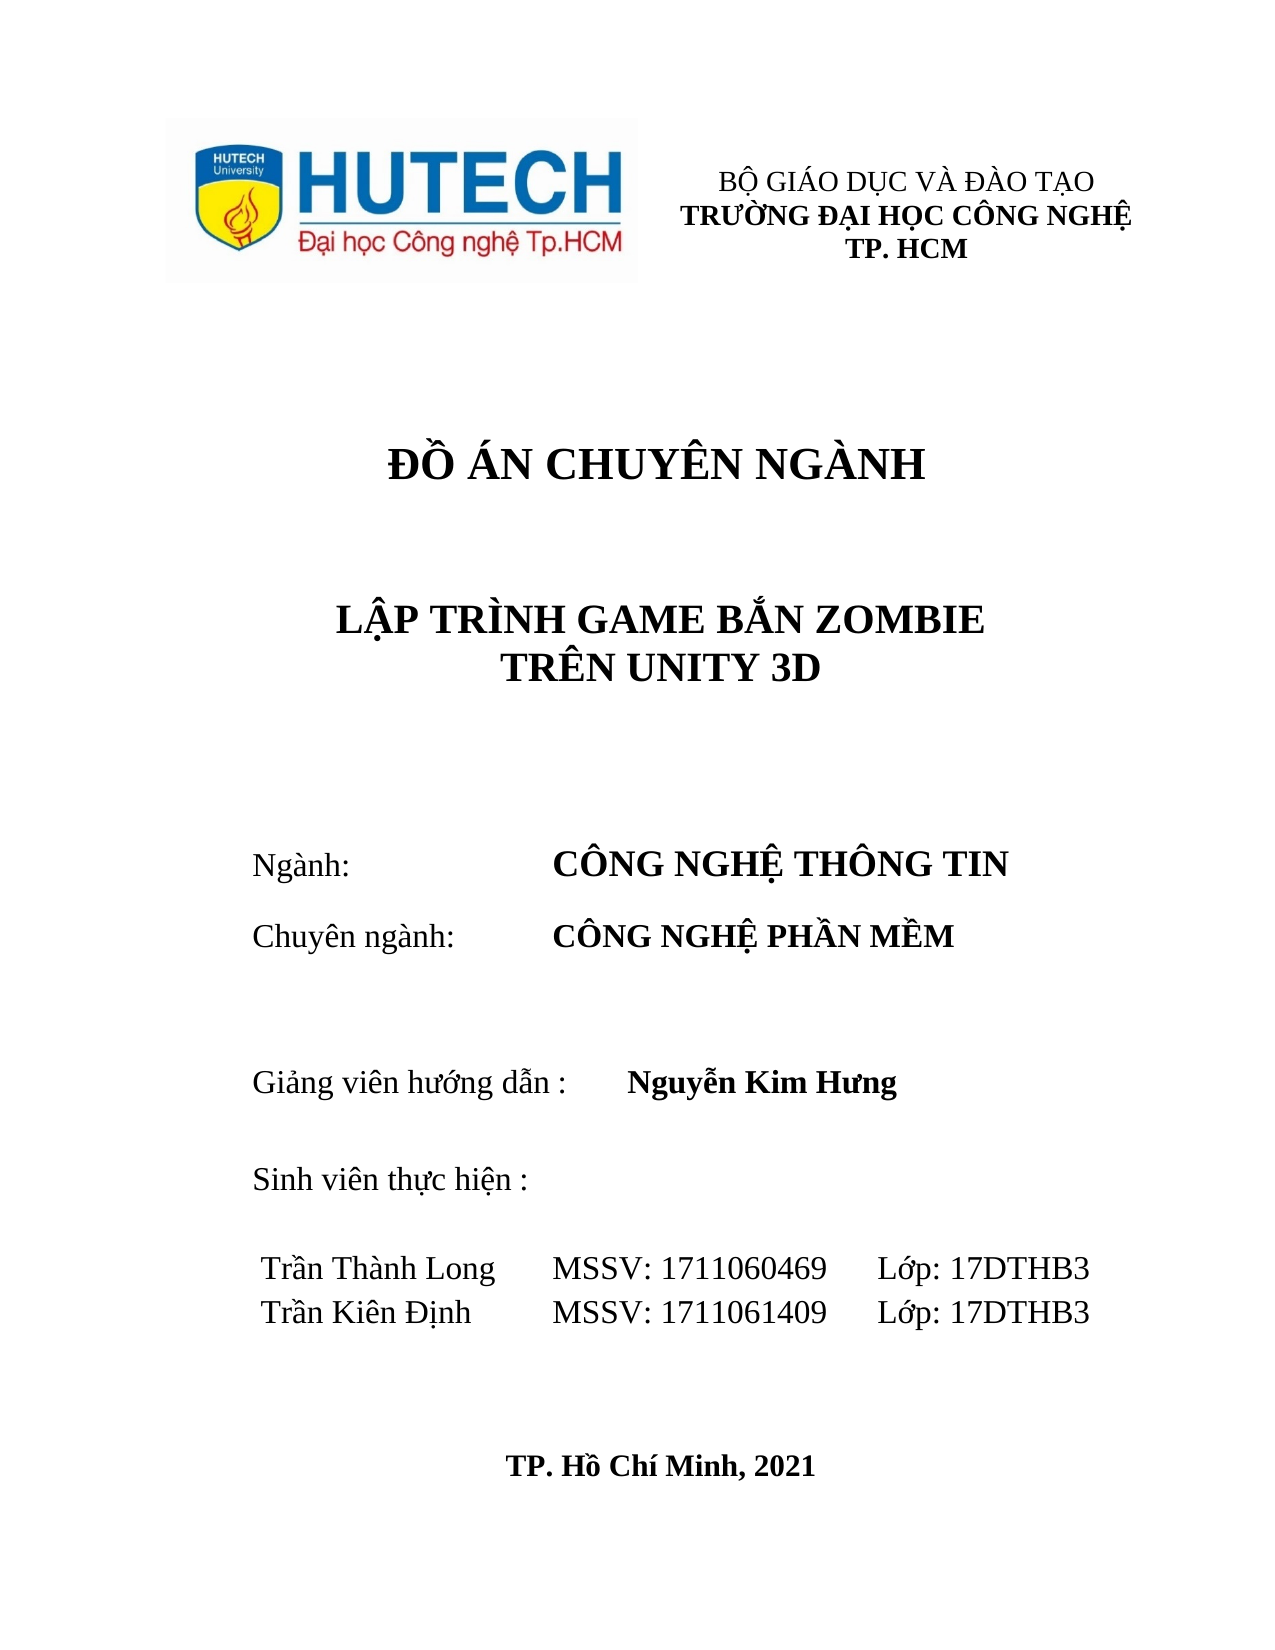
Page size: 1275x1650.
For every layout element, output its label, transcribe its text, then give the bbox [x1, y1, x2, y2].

table_header [147, 119, 638, 302]
text TP. Hồ Chí Minh, 2021 [177, 1447, 1144, 1483]
text Sinh viên thực hiện : [177, 1159, 1144, 1198]
text Giảng viên hướng dẫn : Nguyễn Kim Hưng [177, 1062, 1144, 1100]
text ĐỒ ÁN CHUYÊN NGÀNH [177, 437, 1144, 489]
text Ngành: CÔNG NGHỆ THÔNG TIN [177, 842, 1144, 885]
text Chuyên ngành: CÔNG NGHỆ PHẦN MỀM [177, 916, 1144, 954]
text Trần Thành Long MSSV: 1711060469 Lớp: 17DTHB3 [177, 1248, 1144, 1286]
table_header BỘ GIÁO DỤC VÀ ĐÀO TẠO TRƯỜNG ĐẠI HỌC CÔNG NGHỆ TP. HCM [638, 119, 1175, 302]
text TRÊN UNITY 3D [177, 643, 1144, 691]
text LẬP TRÌNH GAME BẮN ZOMBIE [177, 595, 1144, 643]
text Trần Kiên Định MSSV: 1711061409 Lớp: 17DTHB3 [177, 1292, 1144, 1330]
